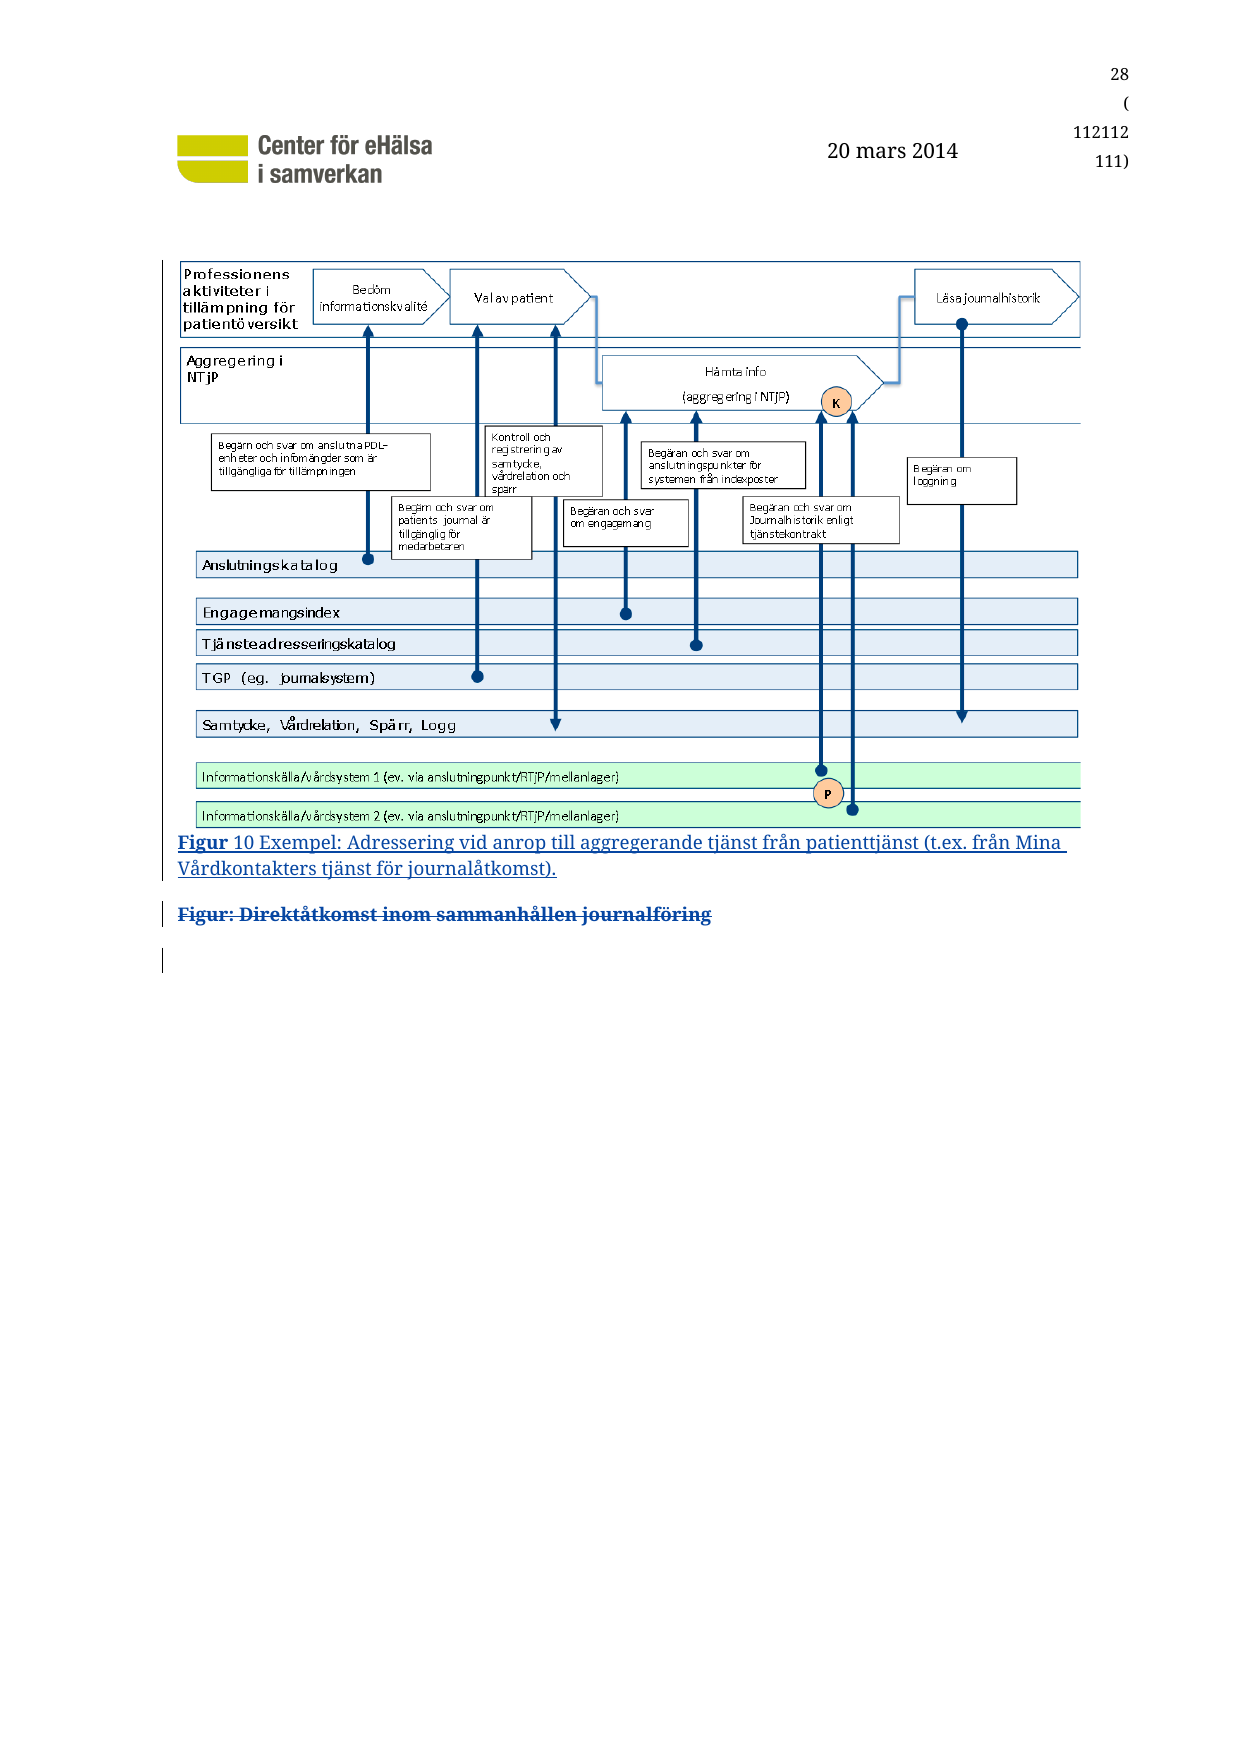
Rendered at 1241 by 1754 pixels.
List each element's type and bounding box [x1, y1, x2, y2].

picture [177, 135, 432, 183]
picture [177, 260, 1081, 830]
